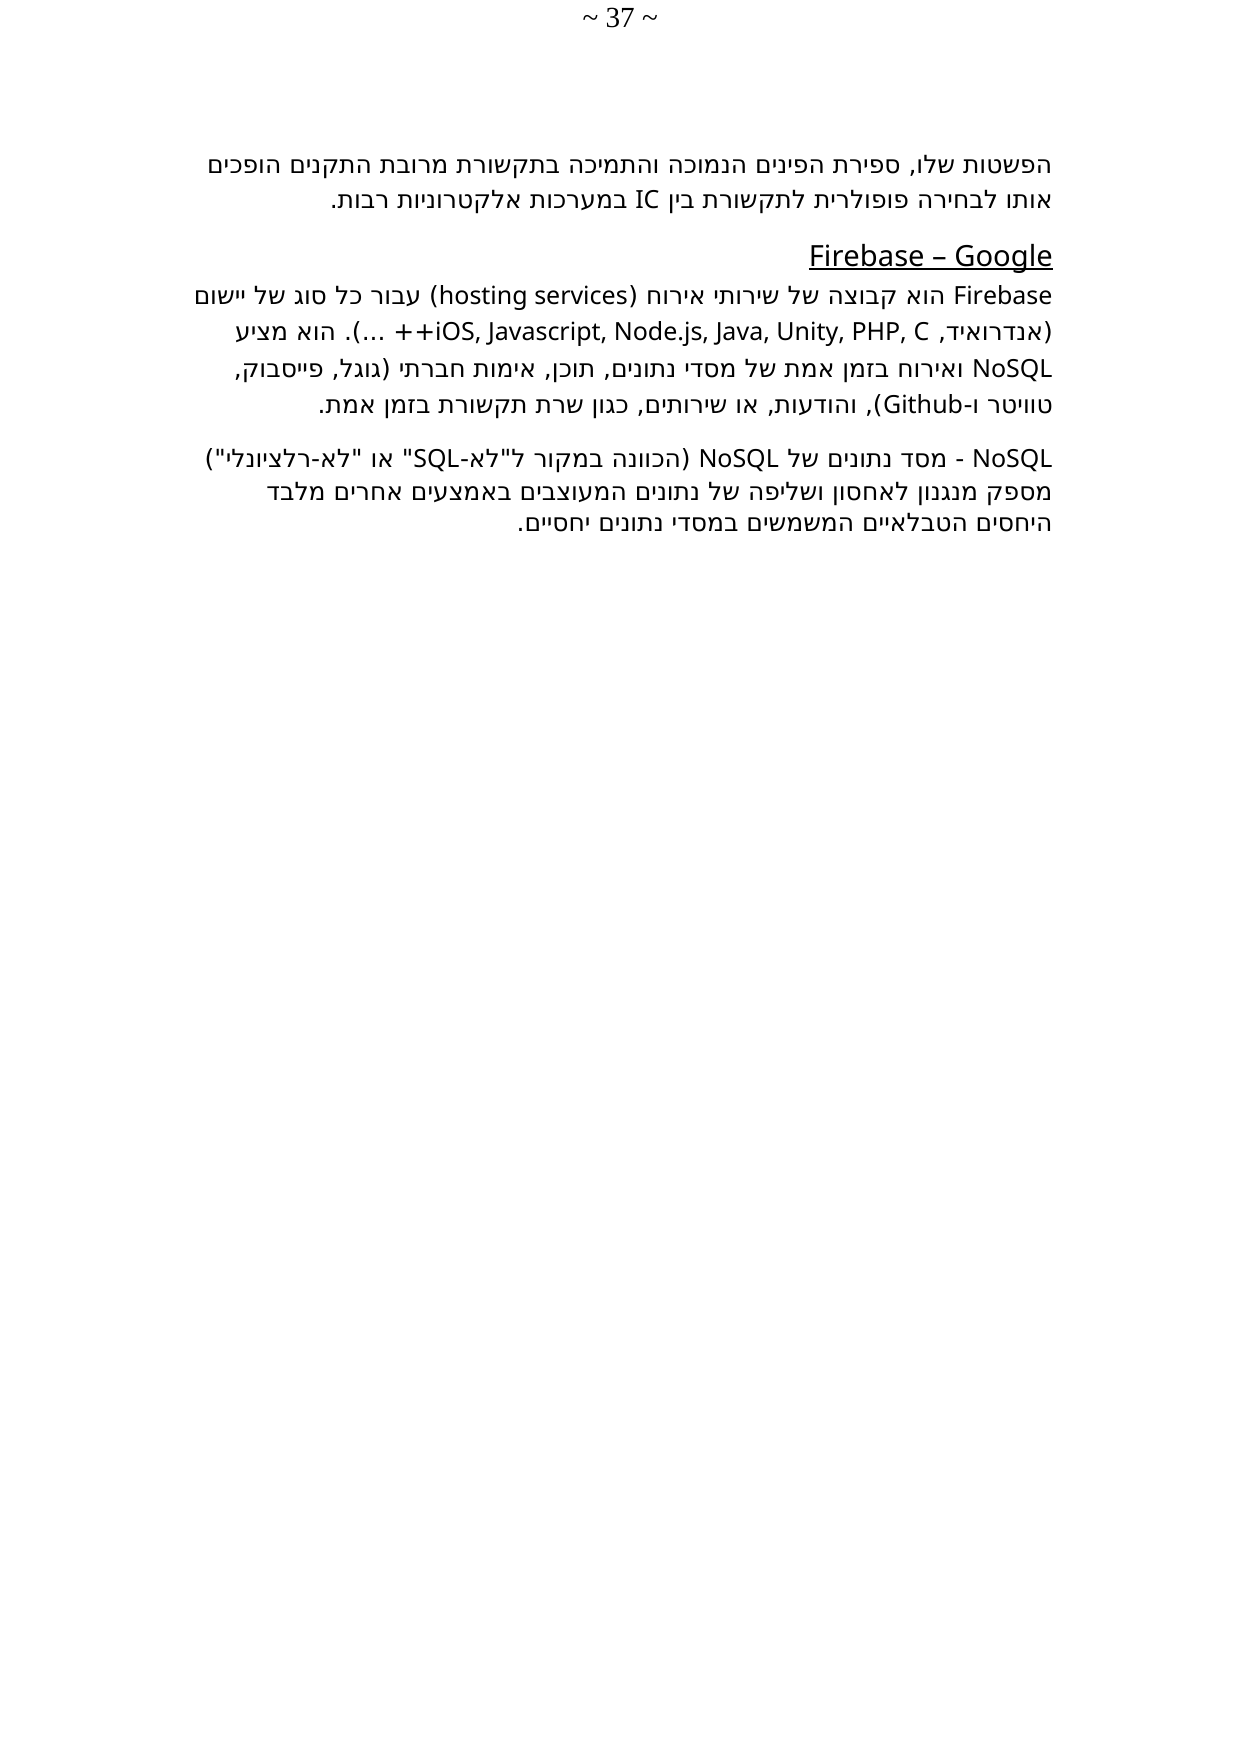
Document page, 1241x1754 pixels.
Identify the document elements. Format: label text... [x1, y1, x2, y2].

text NoSQL - מסד נתונים של NoSQL (הכוונה במקור ל"לא-SQL" או "לא-רלציונלי") מספק מנגנון לאחסון ושליפה של נתונים המעוצבים באמצעים אחרים מלבד היחסים הטבלאיים המשמשים במסדי נתונים יחסיים. [187, 441, 1053, 538]
subtitle Firebase – Google [187, 235, 1053, 274]
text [187, 150, 1053, 216]
text Firebase הוא קבוצה של שירותי אירוח (hosting services) עבור כל סוג של יישום (אנדרואיד, iOS, Javascript, Node.js, Java, Unity, PHP, C++ ...). הוא מציע NoSQL ואירוח בזמן אמת של מסדי נתונים, תוכן, אימות חברתי (גוגל, פייסבוק, טוויטר ו-Github), והודעות, או שירותים, כגון שרת תקשורת בזמן אמת. [187, 278, 1053, 421]
